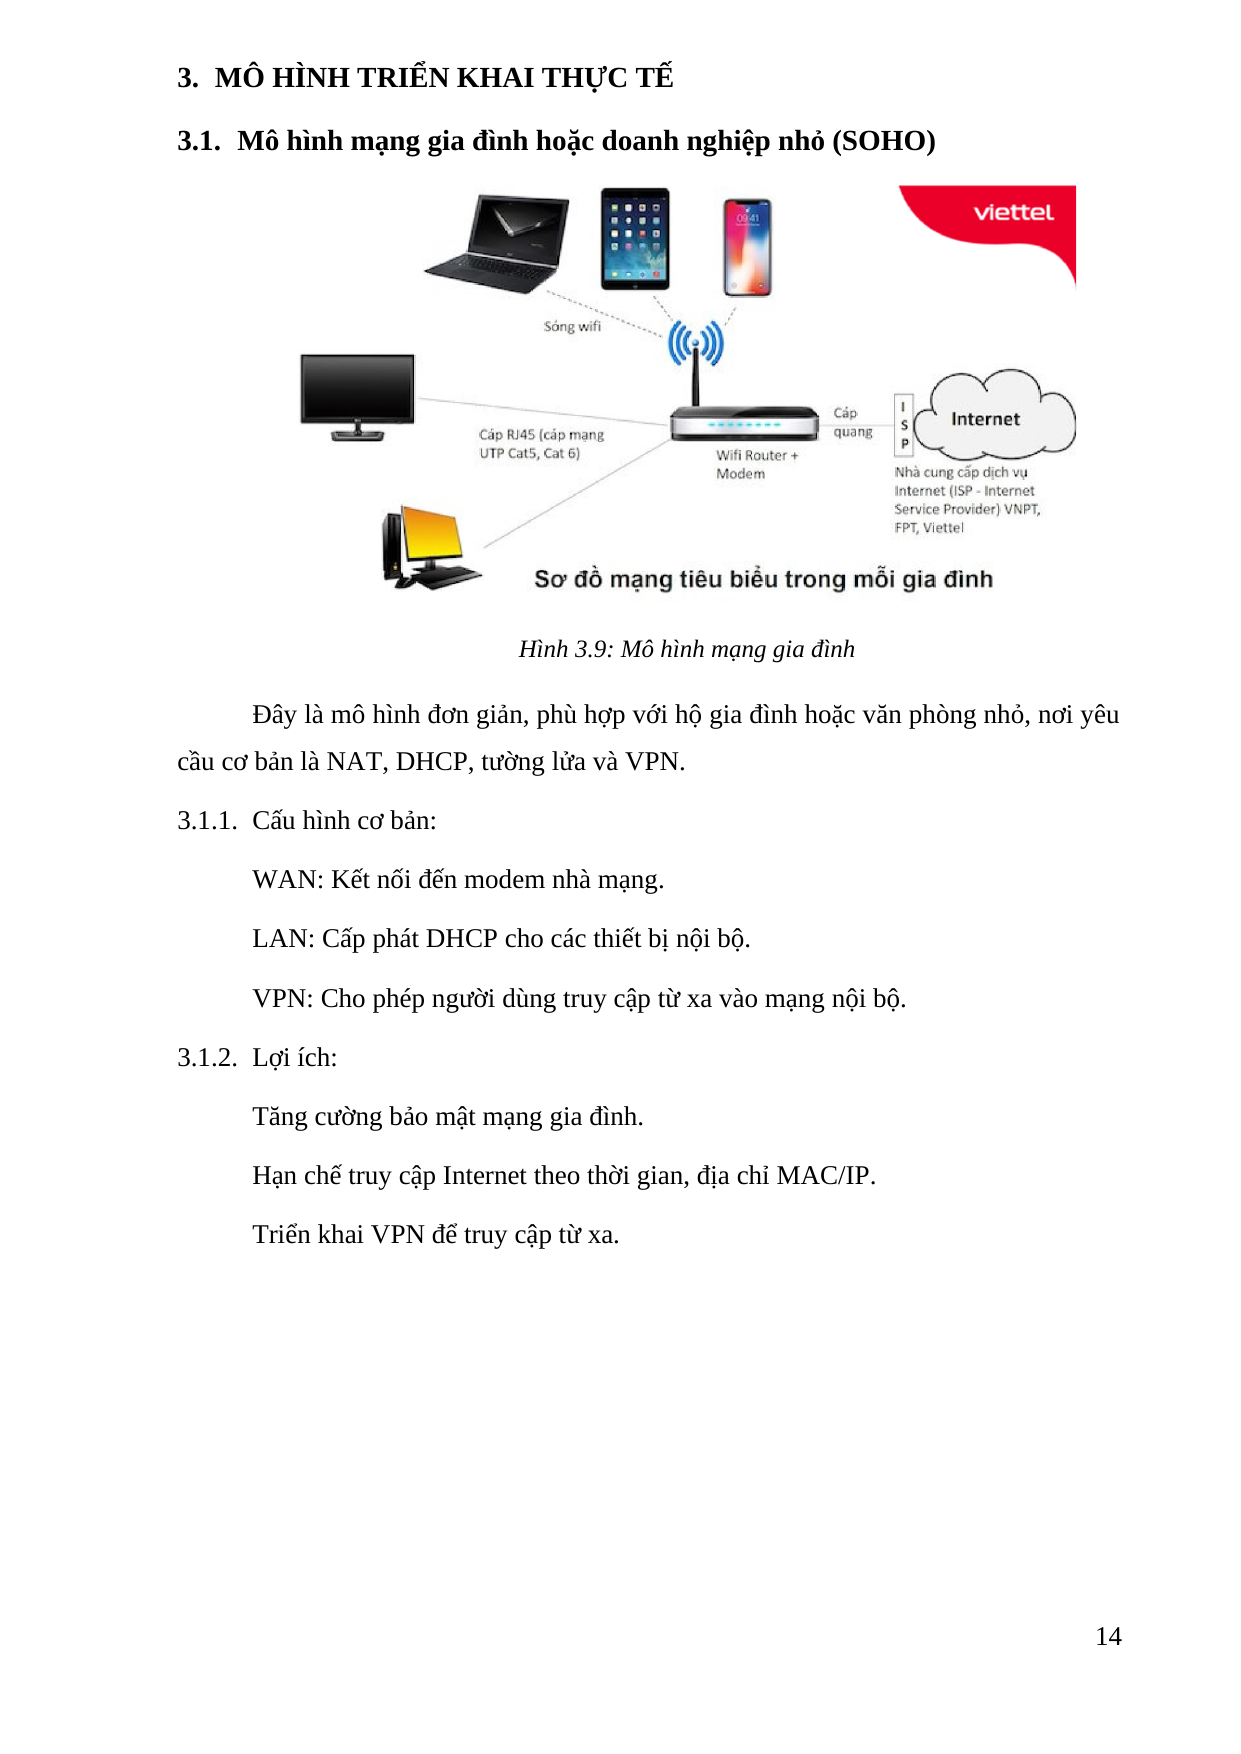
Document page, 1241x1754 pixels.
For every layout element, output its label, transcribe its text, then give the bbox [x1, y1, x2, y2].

subtitle Cấu hình cơ bản: [177, 804, 1122, 835]
text Hạn chế truy cập Internet theo thời gian, địa chỉ MAC/IP. [177, 1159, 1122, 1190]
text Triển khai VPN để truy cập từ xa. [177, 1218, 1122, 1249]
subtitle Lợi ích: [177, 1041, 1122, 1072]
picture [297, 185, 1077, 607]
text VPN: Cho phép người dùng truy cập từ xa vào mạng nội bộ. [177, 982, 1122, 1013]
text WAN: Kết nối đến modem nhà mạng. [177, 863, 1122, 894]
subtitle Mô hình triển khai thực tế [177, 60, 1122, 93]
text LAN: Cấp phát DHCP cho các thiết bị nội bộ. [177, 923, 1122, 954]
subtitle Mô hình mạng gia đình hoặc doanh nghiệp nhỏ (SOHO) [177, 123, 1122, 156]
text Tăng cường bảo mật mạng gia đình. [177, 1100, 1122, 1131]
text Đây là mô hình đơn giản, phù hợp với hộ gia đình hoặc văn phòng nhỏ, nơi yêu cầu cơ bản là NAT, DHCP, tường lửa và VPN. [177, 698, 1122, 776]
